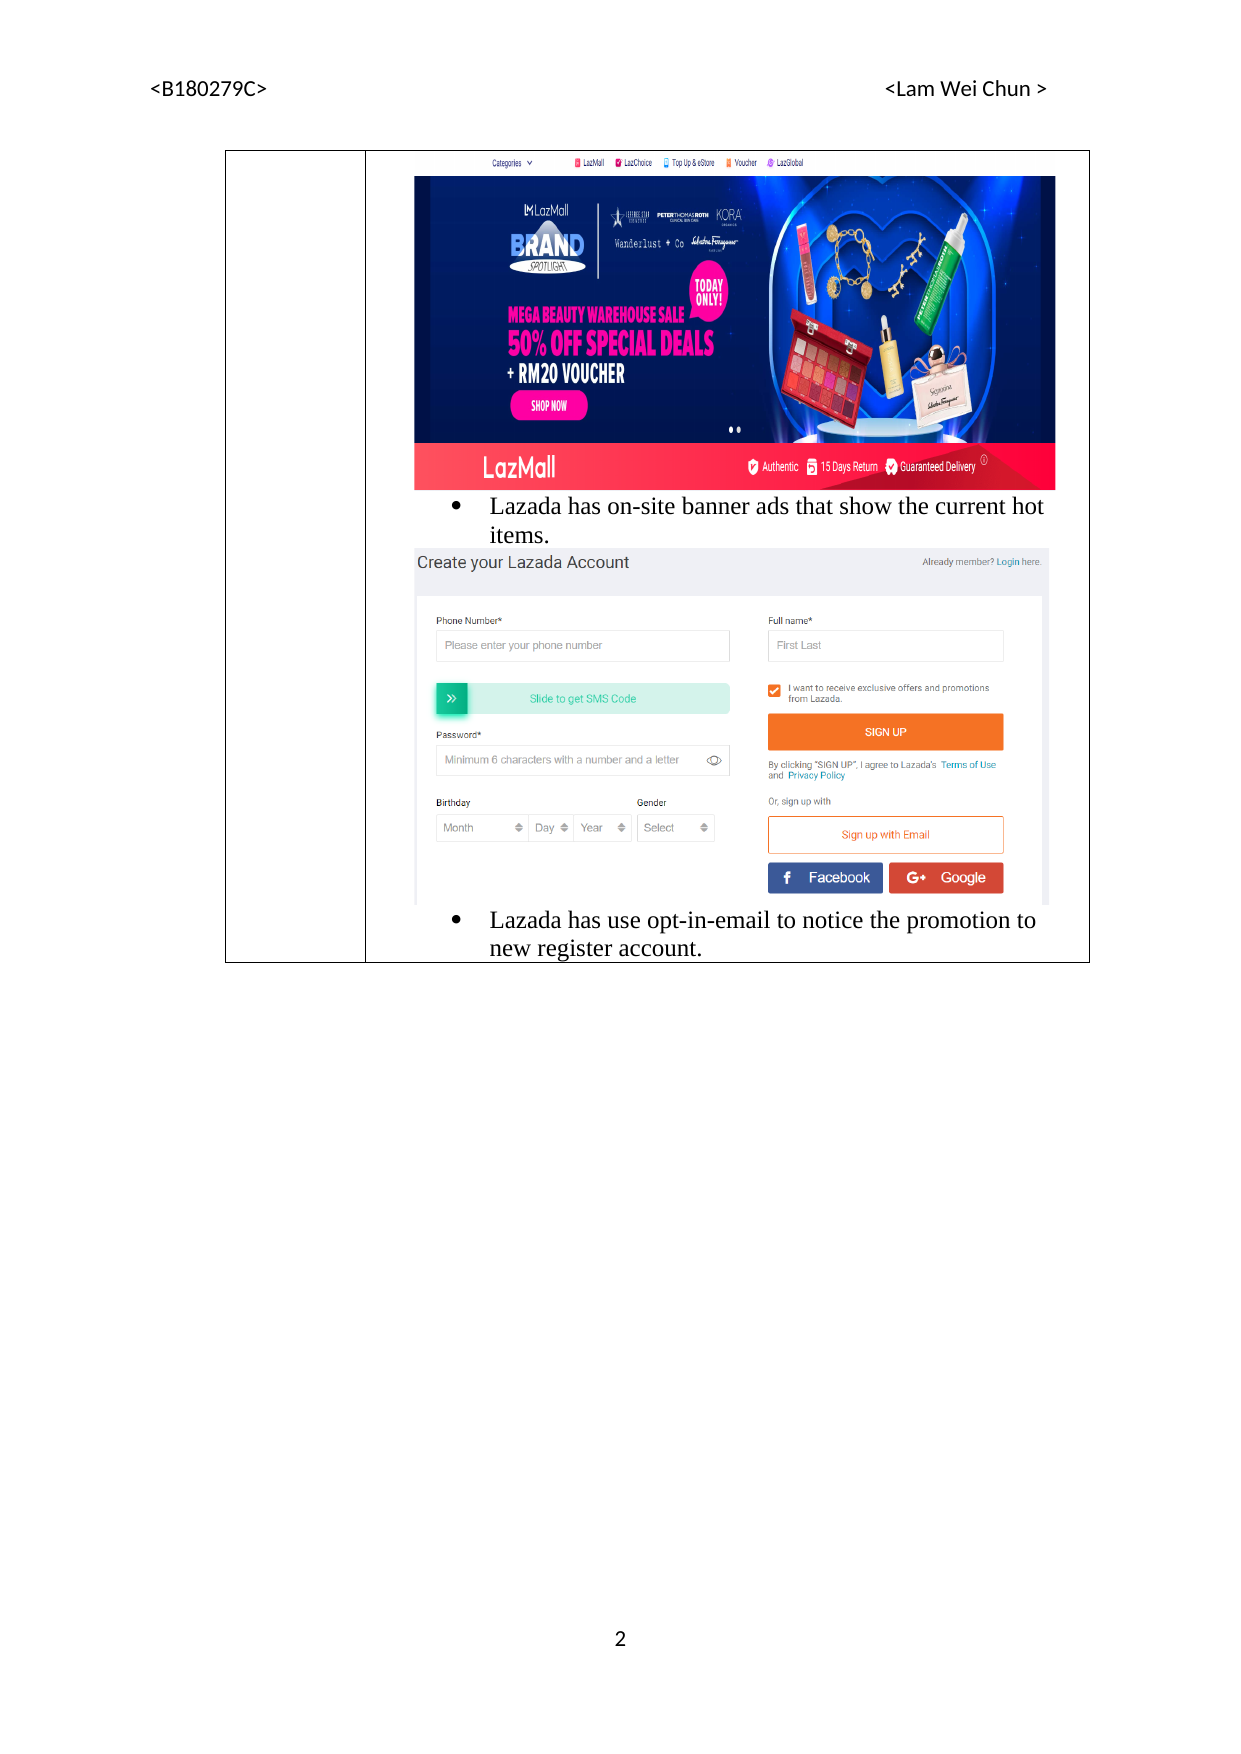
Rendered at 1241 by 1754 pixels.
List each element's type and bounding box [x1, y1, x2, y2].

table_cell [226, 151, 365, 962]
picture [414, 548, 1050, 905]
picture [414, 151, 1056, 491]
table_cell [366, 151, 1089, 962]
